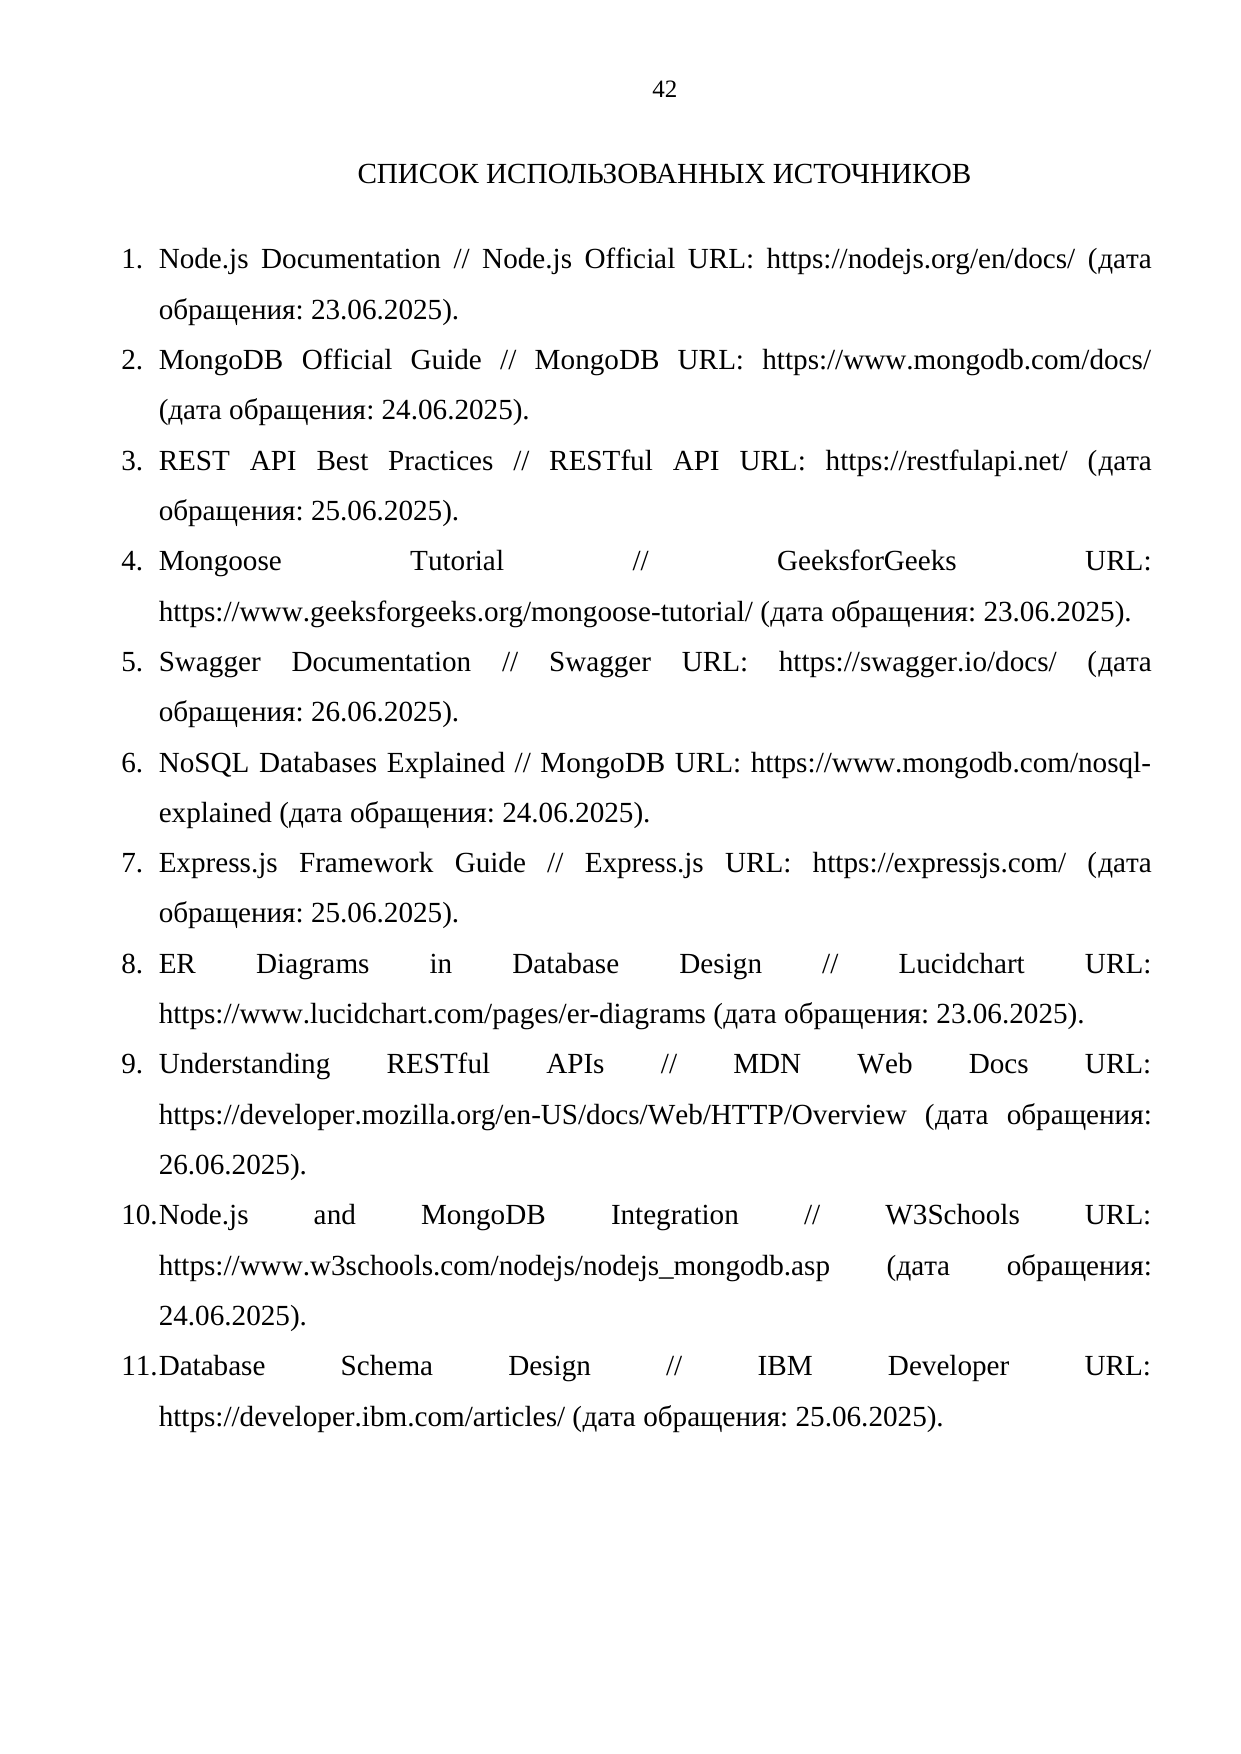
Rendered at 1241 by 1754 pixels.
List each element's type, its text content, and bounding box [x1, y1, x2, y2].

list Mongoose Tutorial // GeeksforGeeks URL: https://www.geeksforgeeks.org/mongoose-tutorial/ (дата обращения: 23.06.2025). [121, 543, 1152, 627]
list MongoDB Official Guide // MongoDB URL: https://www.mongodb.com/docs/ (дата обращения: 24.06.2025). [121, 342, 1152, 426]
list Express.js Framework Guide // Express.js URL: https://expressjs.com/ (дата обращения: 25.06.2025). [121, 845, 1152, 929]
list Understanding RESTful APIs // MDN Web Docs URL: https://developer.mozilla.org/en-US/docs/Web/HTTP/Overview (дата обращения: 26.06.2025). [121, 1047, 1152, 1181]
list Swagger Documentation // Swagger URL: https://swagger.io/docs/ (дата обращения: 26.06.2025). [121, 644, 1152, 728]
list Database Schema Design // IBM Developer URL: https://developer.ibm.com/articles/ (дата обращения: 25.06.2025). [121, 1348, 1152, 1432]
list Node.js and MongoDB Integration // W3Schools URL: https://www.w3schools.com/nodejs/nodejs_mongodb.asp (дата обращения: 24.06.2025). [121, 1197, 1152, 1332]
list REST API Best Practices // RESTful API URL: https://restfulapi.net/ (дата обращения: 25.06.2025). [121, 443, 1152, 527]
list Node.js Documentation // Node.js Official URL: https://nodejs.org/en/docs/ (дата обращения: 23.06.2025). [121, 242, 1152, 325]
list ER Diagrams in Database Design // Lucidchart URL: https://www.lucidchart.com/pages/er-diagrams (дата обращения: 23.06.2025). [121, 946, 1152, 1030]
subtitle СПИСОК ИСПОЛЬЗОВАННЫХ ИСТОЧНИКОВ [177, 156, 1152, 190]
list NoSQL Databases Explained // MongoDB URL: https://www.mongodb.com/nosql-explained (дата обращения: 24.06.2025). [121, 745, 1152, 828]
